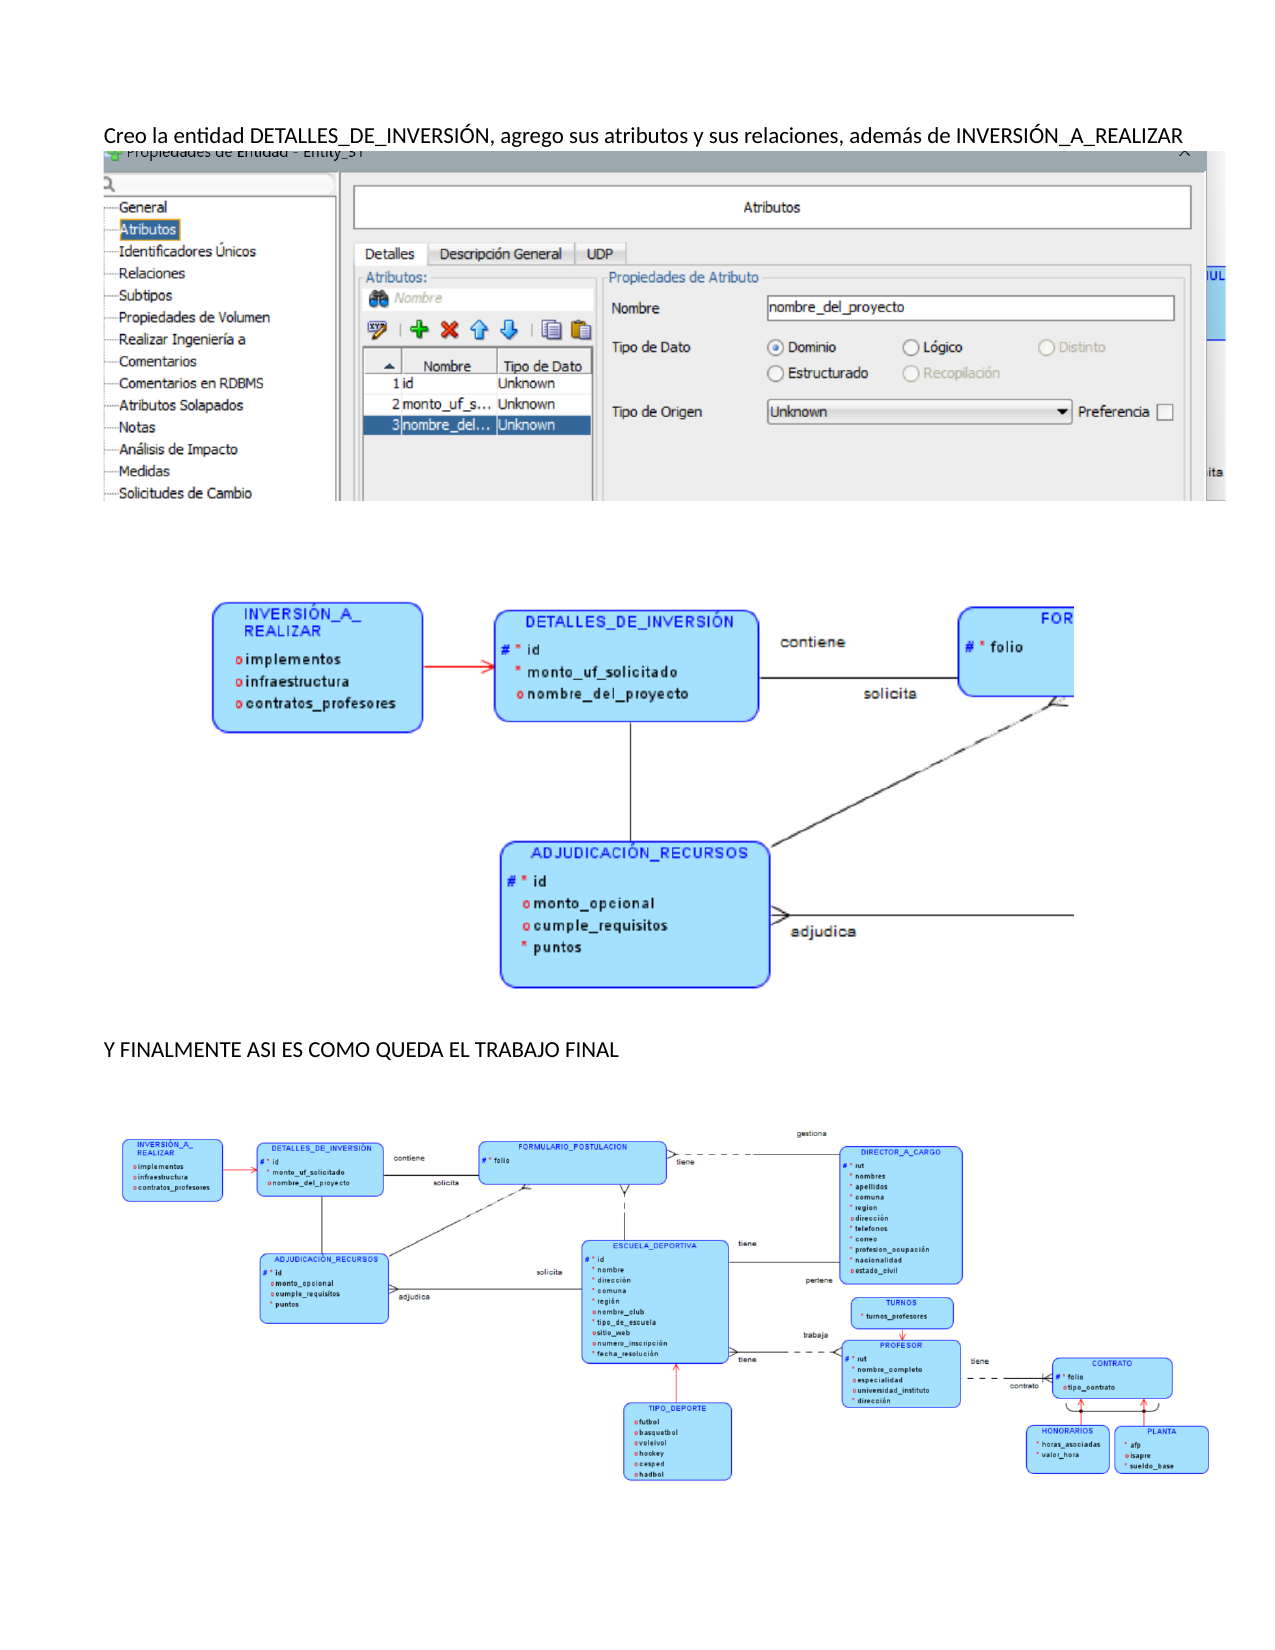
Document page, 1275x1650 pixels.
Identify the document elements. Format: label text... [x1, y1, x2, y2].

text Creo la entidad DETALLES_DE_INVERSIÓN, agrego sus atributos y sus relaciones, además de INVERSIÓN_A_REALIZAR [103, 121, 1226, 151]
picture [103, 1081, 1224, 1498]
picture [103, 151, 1226, 501]
picture [103, 519, 1074, 1016]
text Y FINALMENTE ASI ES COMO QUEDA EL TRABAJO FINAL [103, 1035, 1226, 1063]
